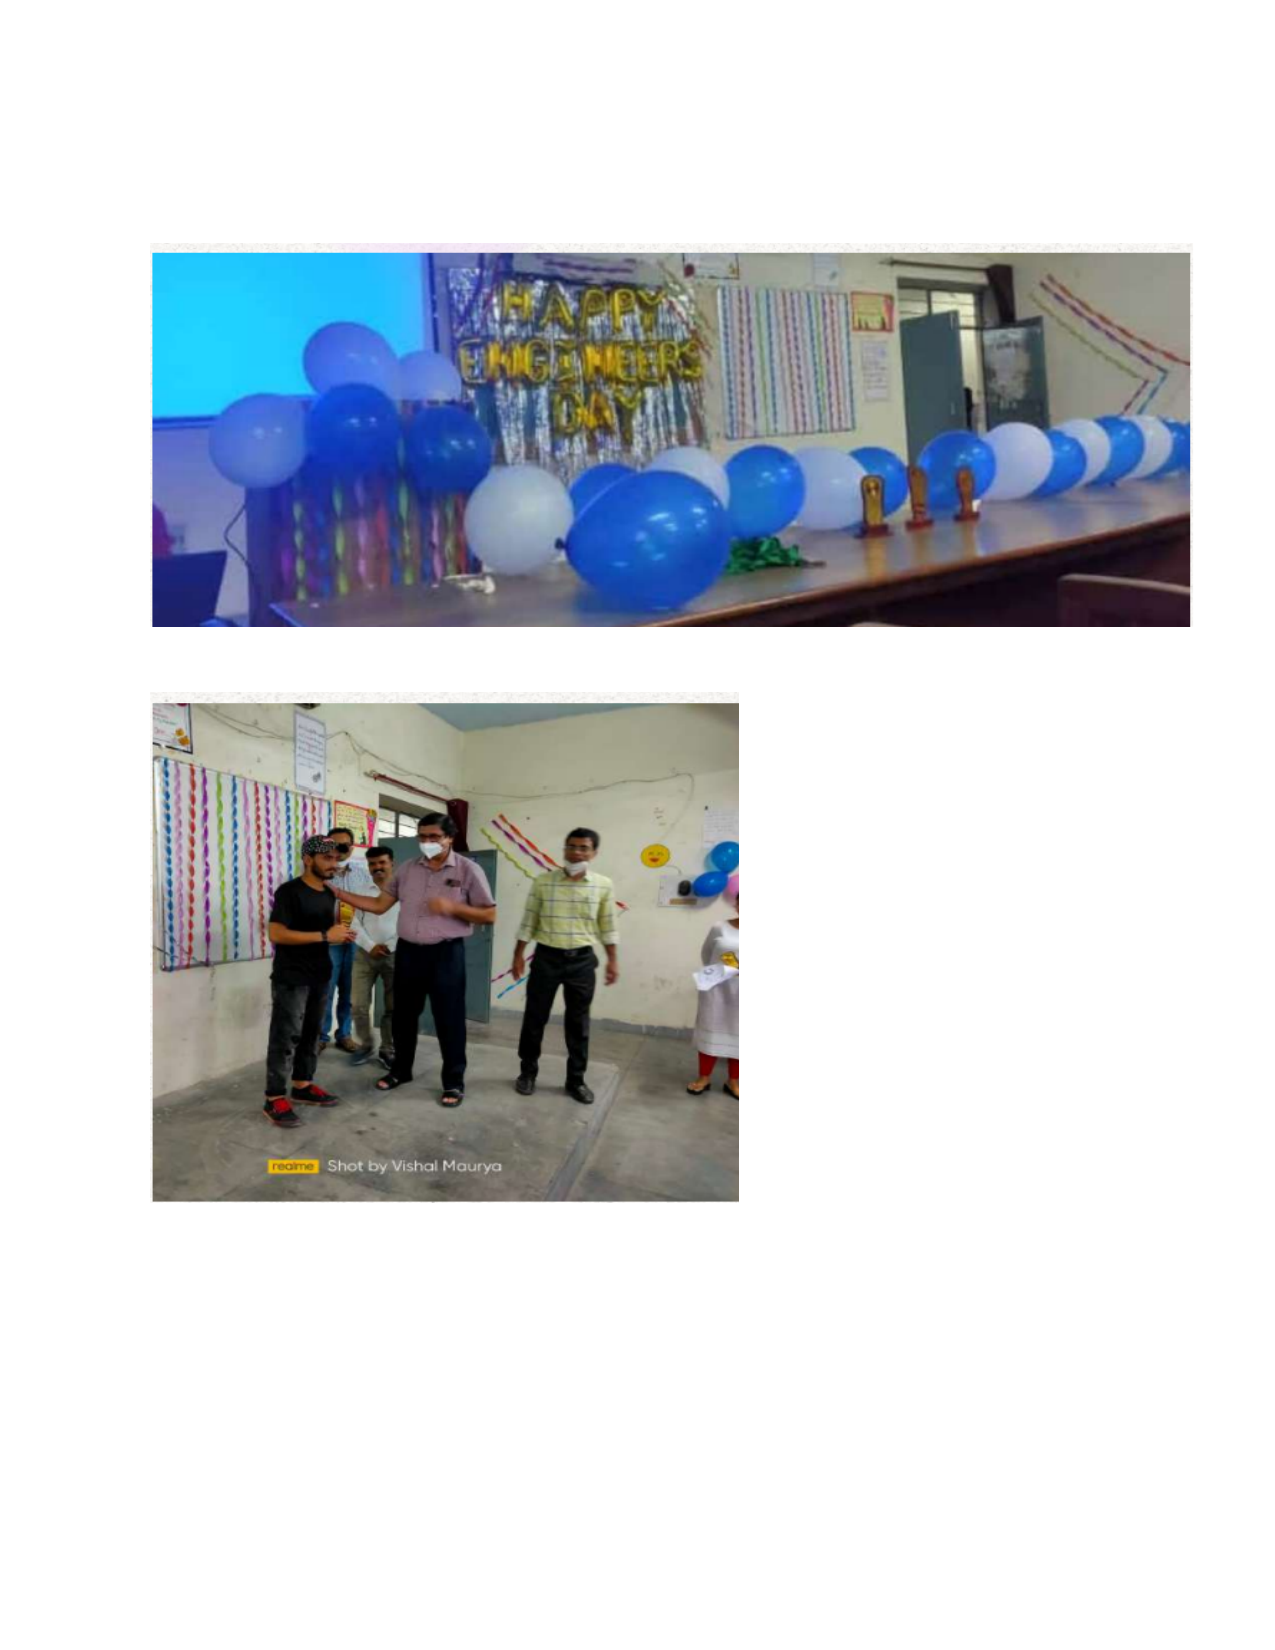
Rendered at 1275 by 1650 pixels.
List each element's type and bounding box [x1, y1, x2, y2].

picture [150, 692, 739, 1203]
picture [150, 243, 1194, 627]
